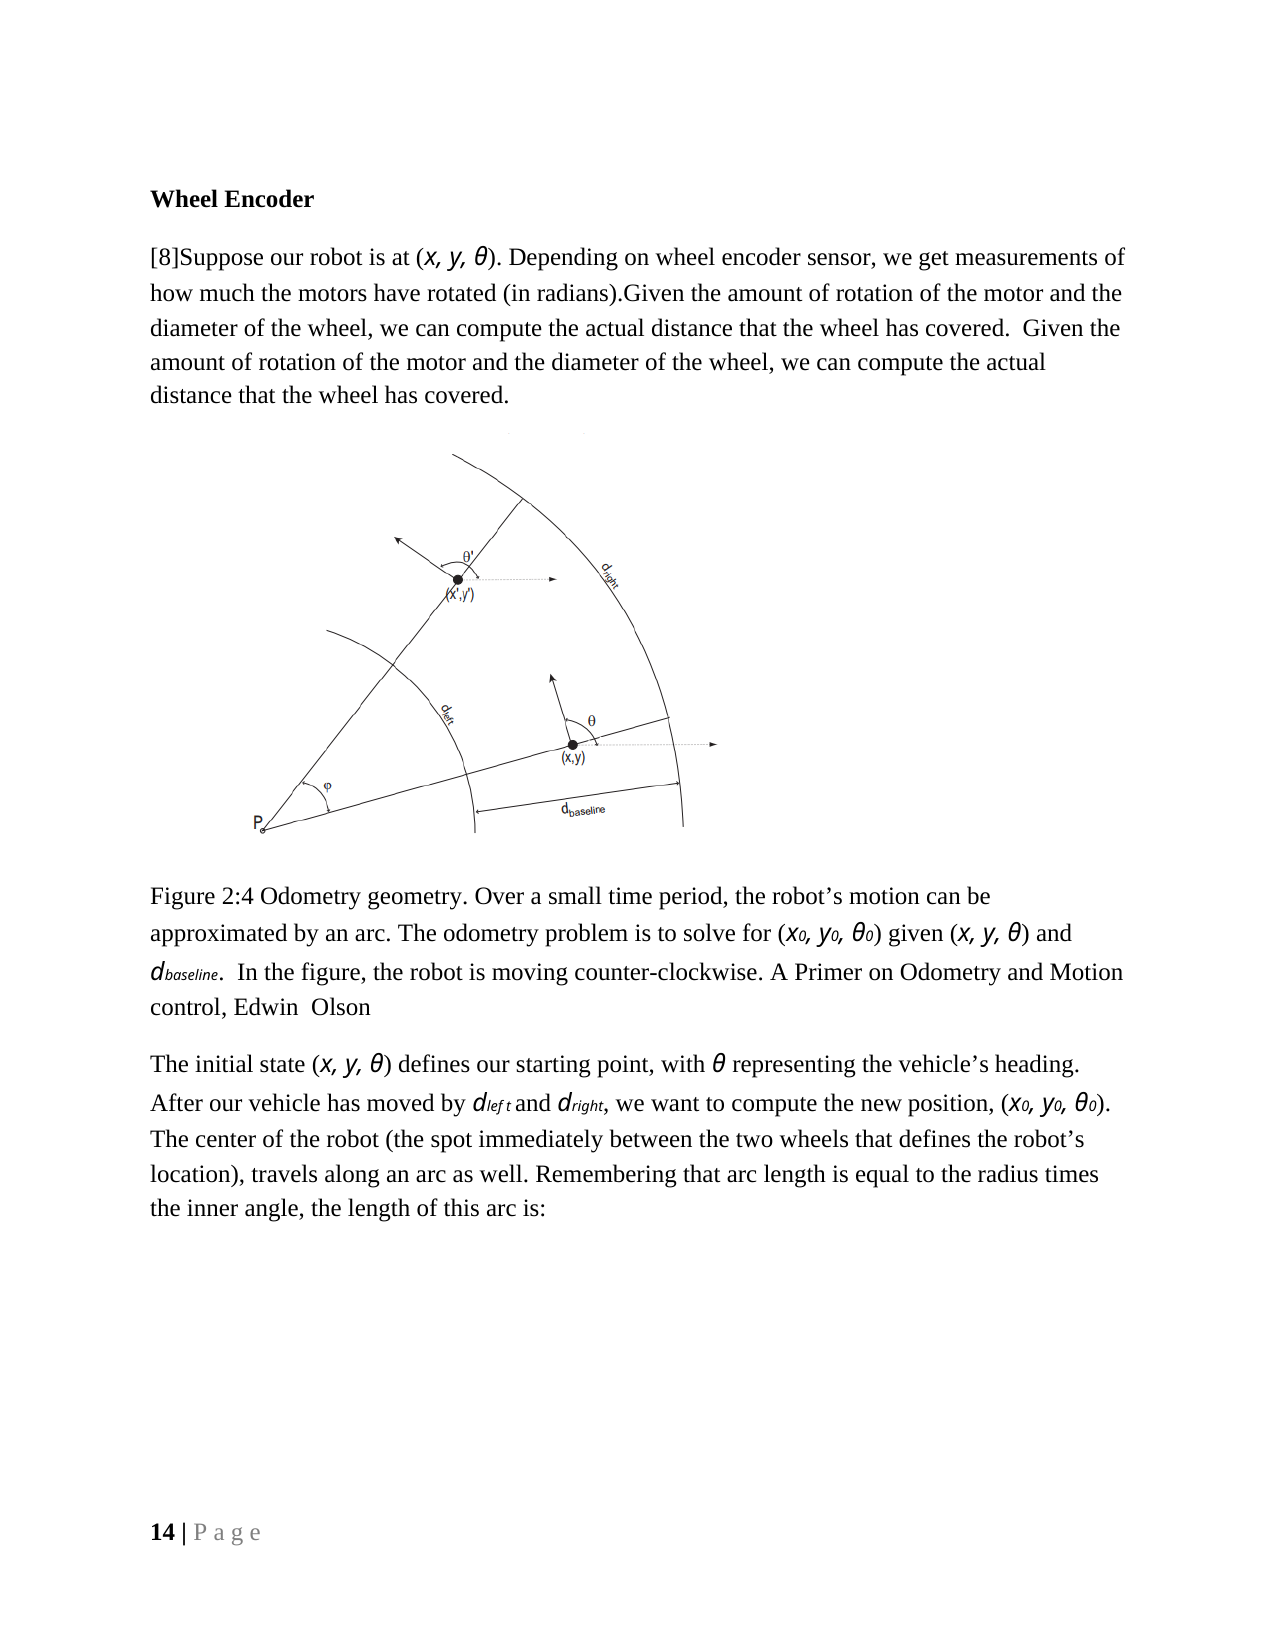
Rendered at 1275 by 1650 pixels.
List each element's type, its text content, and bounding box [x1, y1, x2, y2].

text The initial state (x, y, θ) defines our starting point, with θ representing the vehicle’s heading. After our vehicle has moved by dlef t and dright, we want to compute the new position, (x0, y0, θ0). The center of the robot (the spot immediately between the two wheels that defines the robot’s location), travels along an arc as well. Remembering that arc length is equal to the radius times the inner angle, the length of this arc is: [150, 1046, 1125, 1222]
text Suppose our robot is at (x, y, θ). Depending on wheel encoder sensor, we get measurements of how much the motors have rotated (in radians).Given the amount of rotation of the motor and the diameter of the wheel, we can compute the actual distance that the wheel has covered. Given the amount of rotation of the motor and the diameter of the wheel, we can compute the actual distance that the wheel has covered. [150, 238, 1125, 408]
picture [156, 433, 839, 856]
text Wheel Encoder [150, 184, 1125, 213]
